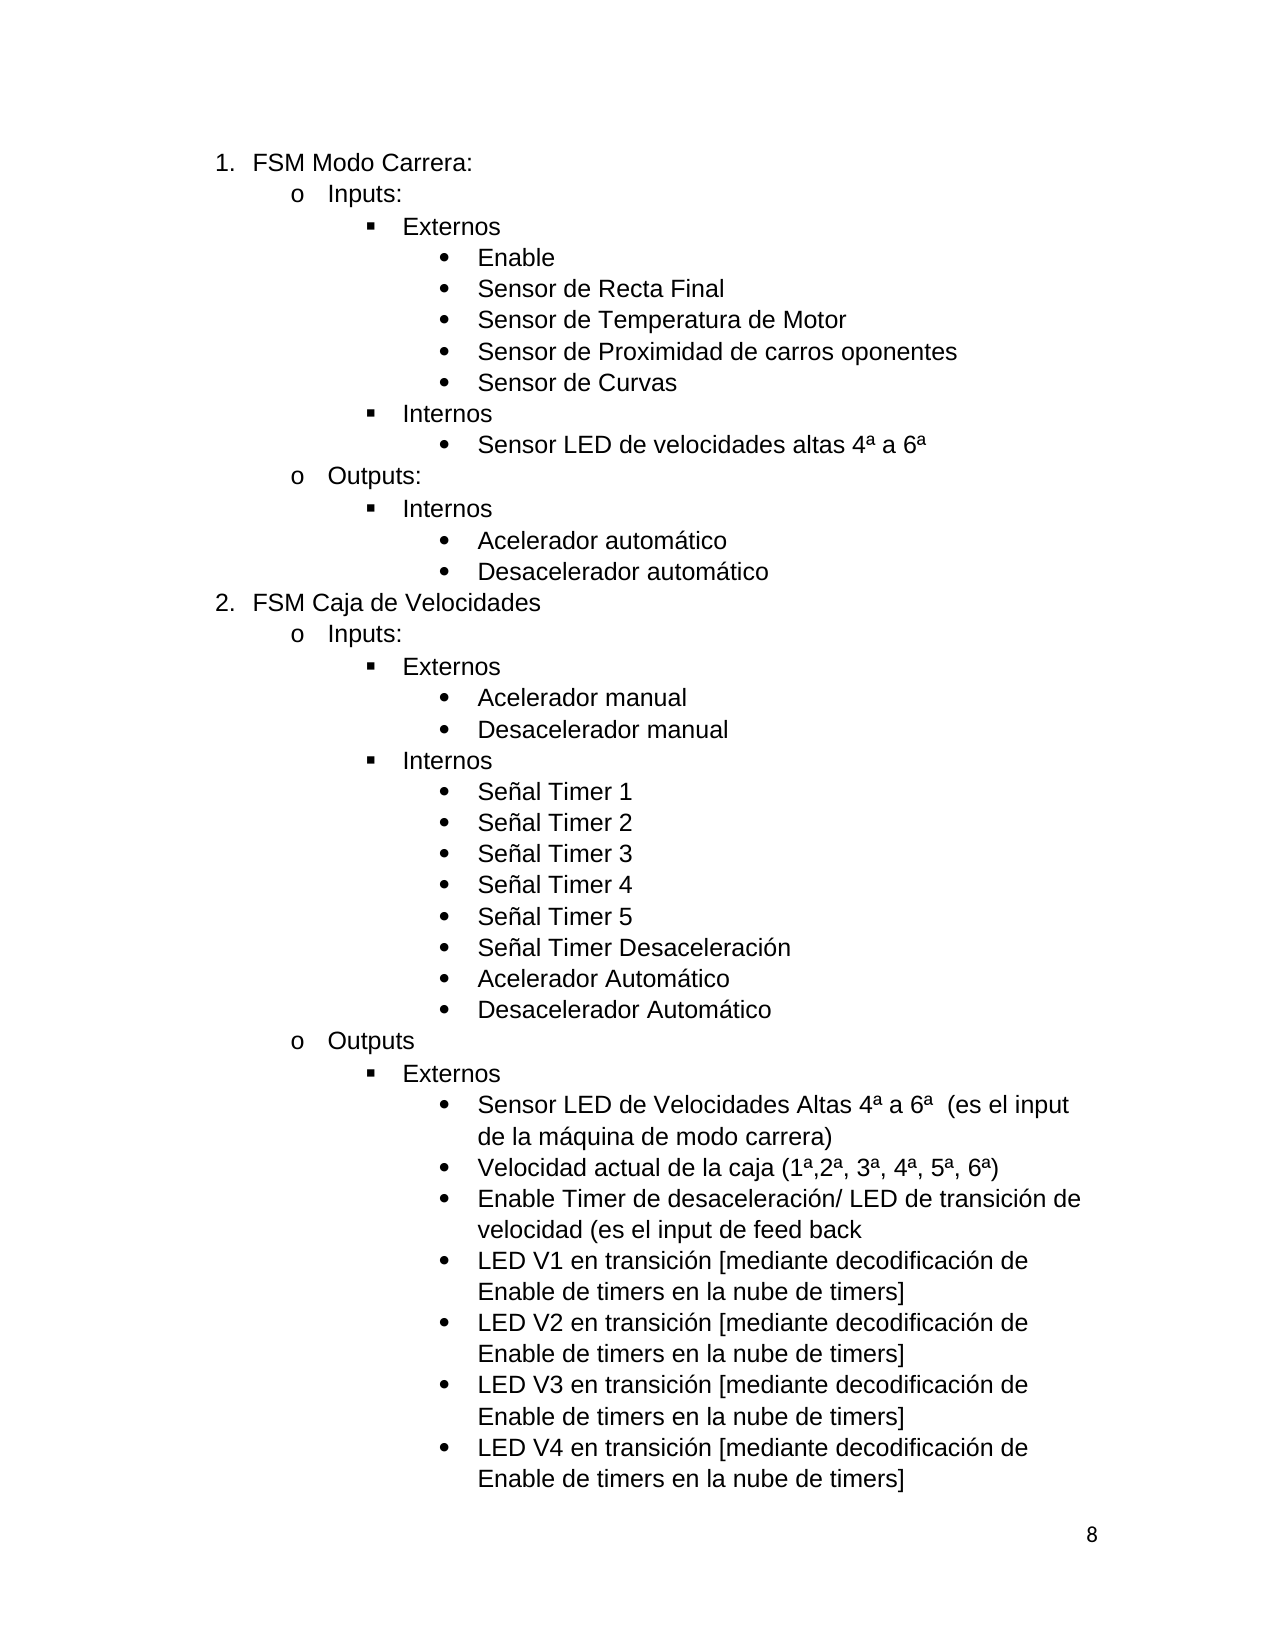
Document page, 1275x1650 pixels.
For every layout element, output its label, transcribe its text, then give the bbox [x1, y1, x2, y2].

list Acelerador manual [440, 683, 1098, 712]
list Señal Timer Desaceleración [440, 933, 1098, 961]
list Velocidad actual de la caja (1ª,2ª, 3ª, 4ª, 5ª, 6ª) [440, 1153, 1098, 1182]
list Acelerador automático [440, 526, 1098, 554]
list Externos [365, 652, 1098, 681]
list Señal Timer 4 [440, 870, 1098, 899]
list Acelerador Automático [440, 964, 1098, 993]
list Sensor LED de Velocidades Altas 4ª a 6ª (es el input de la máquina de modo carrera) [440, 1091, 1098, 1150]
list Internos [365, 494, 1098, 523]
list Desacelerador manual [440, 714, 1098, 743]
list LED V3 en transición [mediante decodificación de Enable de timers en la nube de timers] [440, 1370, 1098, 1430]
list Internos [365, 399, 1098, 428]
list LED V2 en transición [mediante decodificación de Enable de timers en la nube de timers] [440, 1308, 1098, 1368]
list FSM Modo Carrera: [215, 148, 1098, 176]
list Desacelerador automático [440, 557, 1098, 586]
list Outputs [290, 1026, 1098, 1057]
list Inputs: [290, 179, 1098, 209]
list Sensor de Proximidad de carros oponentes [440, 337, 1098, 365]
list FSM Caja de Velocidades [215, 588, 1098, 617]
list Señal Timer 5 [440, 901, 1098, 930]
list Externos [365, 212, 1098, 241]
list Enable [440, 243, 1098, 272]
list Internos [365, 746, 1098, 774]
list LED V4 en transición [mediante decodificación de Enable de timers en la nube de timers] [440, 1433, 1098, 1492]
list Outputs: [290, 461, 1098, 492]
list LED V1 en transición [mediante decodificación de Enable de timers en la nube de timers] [440, 1246, 1098, 1306]
list Enable Timer de desaceleración/ LED de transición de velocidad (es el input de feed back [440, 1184, 1098, 1244]
list Señal Timer 1 [440, 777, 1098, 806]
list Sensor de Recta Final [440, 274, 1098, 303]
list Señal Timer 2 [440, 808, 1098, 837]
list Sensor de Curvas [440, 368, 1098, 397]
list Sensor de Temperatura de Motor [440, 305, 1098, 334]
list Inputs: [290, 619, 1098, 650]
list Sensor LED de velocidades altas 4ª a 6ª [440, 430, 1098, 459]
list Externos [365, 1059, 1098, 1088]
list Desacelerador Automático [440, 995, 1098, 1024]
list Señal Timer 3 [440, 839, 1098, 868]
